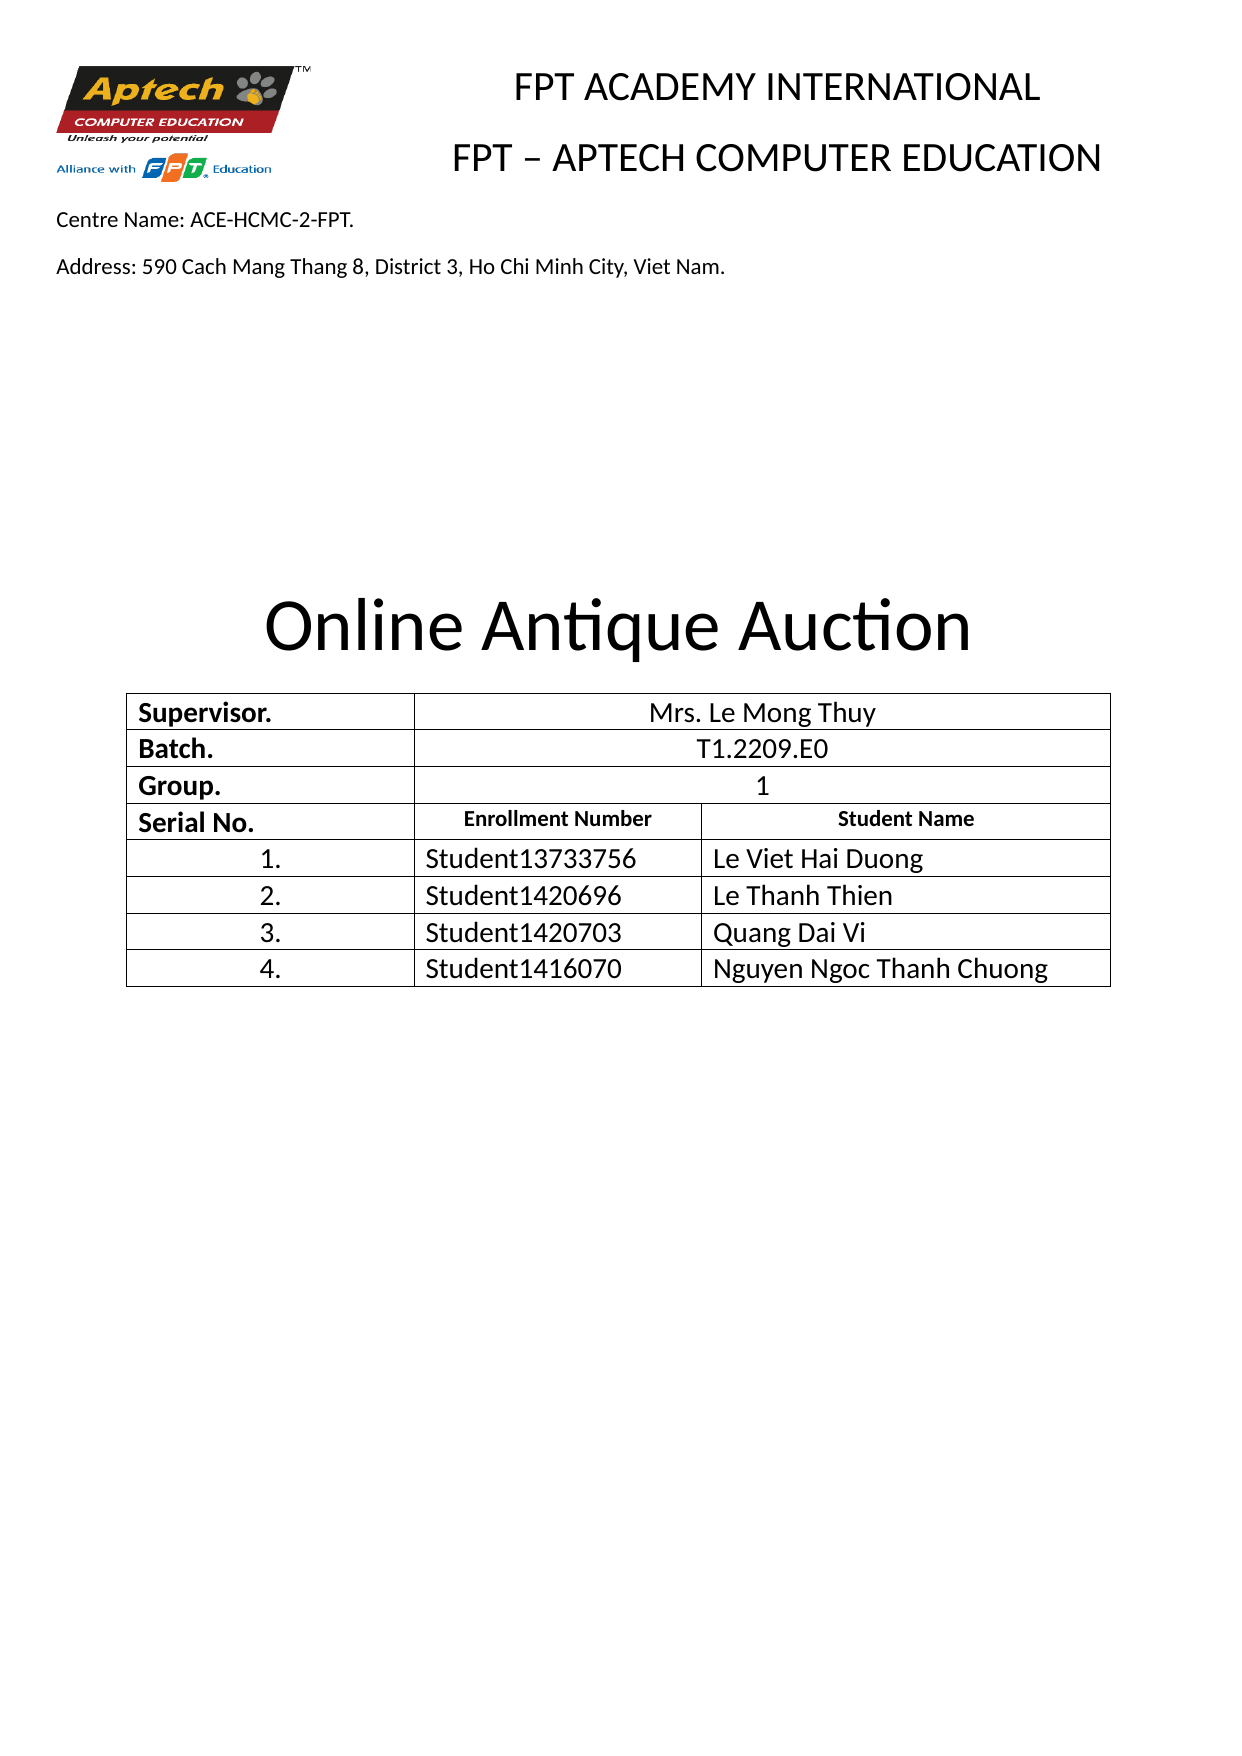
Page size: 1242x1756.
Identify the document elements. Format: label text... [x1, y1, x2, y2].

text Address: 590 Cach Mang Thang 8, District 3, Ho Chi Minh City, Viet Nam. [56, 252, 1181, 280]
table_cell Enrollment Number [415, 804, 701, 839]
table_cell Le Thanh Thien [702, 877, 1110, 913]
table_cell 3. [127, 914, 414, 949]
table_cell Batch. [127, 730, 414, 766]
table_cell T1.2209.E0 [415, 730, 1110, 766]
table_cell 2. [127, 877, 414, 913]
table_cell Student13733756 [415, 840, 701, 876]
text Online Antique Auction [56, 577, 1181, 669]
table_cell Serial No. [127, 804, 414, 839]
table_cell Student Name [702, 804, 1110, 839]
table_cell Le Viet Hai Duong [702, 840, 1110, 876]
table_header Mrs. Le Mong Thuy [415, 694, 1110, 729]
table_cell Student1420703 [415, 914, 701, 949]
table_cell 4. [127, 950, 414, 986]
table_cell Quang Dai Vi [702, 914, 1110, 949]
table_cell Group. [127, 767, 414, 803]
table_cell Nguyen Ngoc Thanh Chuong [702, 950, 1110, 986]
table_header Supervisor. [127, 694, 414, 729]
table_cell 1. [127, 840, 414, 876]
picture [56, 66, 311, 182]
table_cell Student1416070 [415, 950, 701, 986]
table_cell 1 [415, 767, 1110, 803]
table_cell Student1420696 [415, 877, 701, 913]
text Centre Name: ACE-HCMC-2-FPT. [56, 205, 1181, 233]
